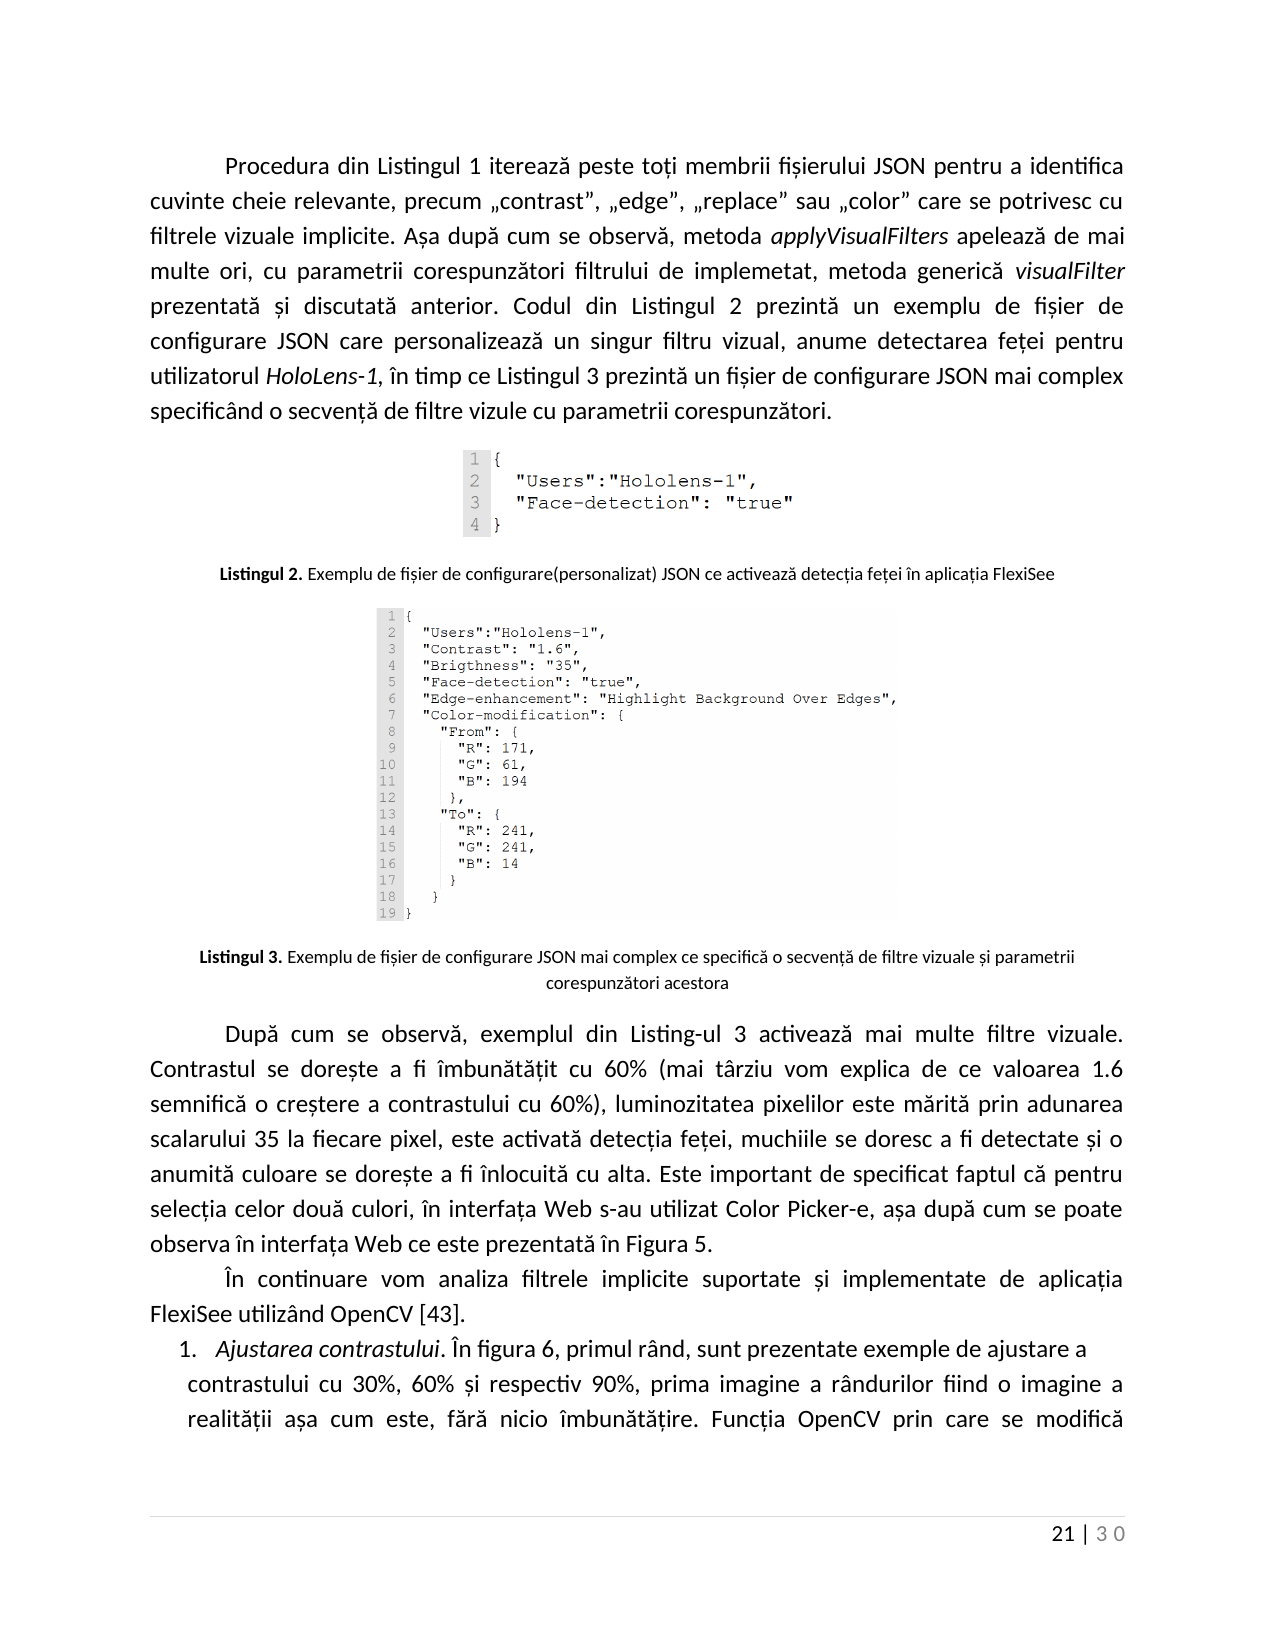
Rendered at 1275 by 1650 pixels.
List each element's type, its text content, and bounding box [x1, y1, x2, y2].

picture [462, 450, 813, 537]
picture [376, 608, 899, 921]
text Listingul 3. Exemplu de fișier de configurare JSON mai complex ce specifică o secvență de filtre vizuale și parametrii corespunzători acestora [150, 945, 1125, 994]
text În continuare vom analiza filtrele implicite suportate și implementate de aplicația FlexiSee utilizând OpenCV [43]. [150, 1264, 1125, 1329]
text Listingul 2. Exemplu de fișier de configurare(personalizat) JSON ce activează detecția feței în aplicația FlexiSee [150, 562, 1125, 584]
text Procedura din Listingul 1 iterează peste toți membrii fișierului JSON pentru a identifica cuvinte cheie relevante, precum „contrast”, „edge”, „replace” sau „color” care se potrivesc cu filtrele vizuale implicite. Așa după cum se observă, metoda applyVisualFilters apelează de mai multe ori, cu parametrii corespunzători filtrului de implemetat, metoda generică visualFilter prezentată și discutată anterior. Codul din Listingul 2 prezintă un exemplu de fișier de configurare JSON care personalizează un singur filtru vizual, anume detectarea feței pentru utilizatorul HoloLens-1, în timp ce Listingul 3 prezintă un fișier de configurare JSON mai complex specificând o secvență de filtre vizule cu parametrii corespunzători. [150, 150, 1125, 426]
text După cum se observă, exemplul din Listing-ul 3 activează mai multe filtre vizuale. Contrastul se dorește a fi îmbunătățit cu 60% (mai târziu vom explica de ce valoarea 1.6 semnifică o creștere a contrastului cu 60%), luminozitatea pixelilor este mărită prin adunarea scalarului 35 la fiecare pixel, este activată detecția feței, muchiile se doresc a fi detectate și o anumită culoare se dorește a fi înlocuită cu alta. Este important de specificat faptul că pentru selecția celor două culori, în interfața Web s-au utilizat Color Picker-e, așa după cum se poate observa în interfața Web ce este prezentată în Figura 5. [150, 1019, 1125, 1259]
list Ajustarea contrastului. În figura 6, primul rând, sunt prezentate exemple de ajustare a [178, 1334, 1125, 1364]
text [187, 1369, 1125, 1434]
